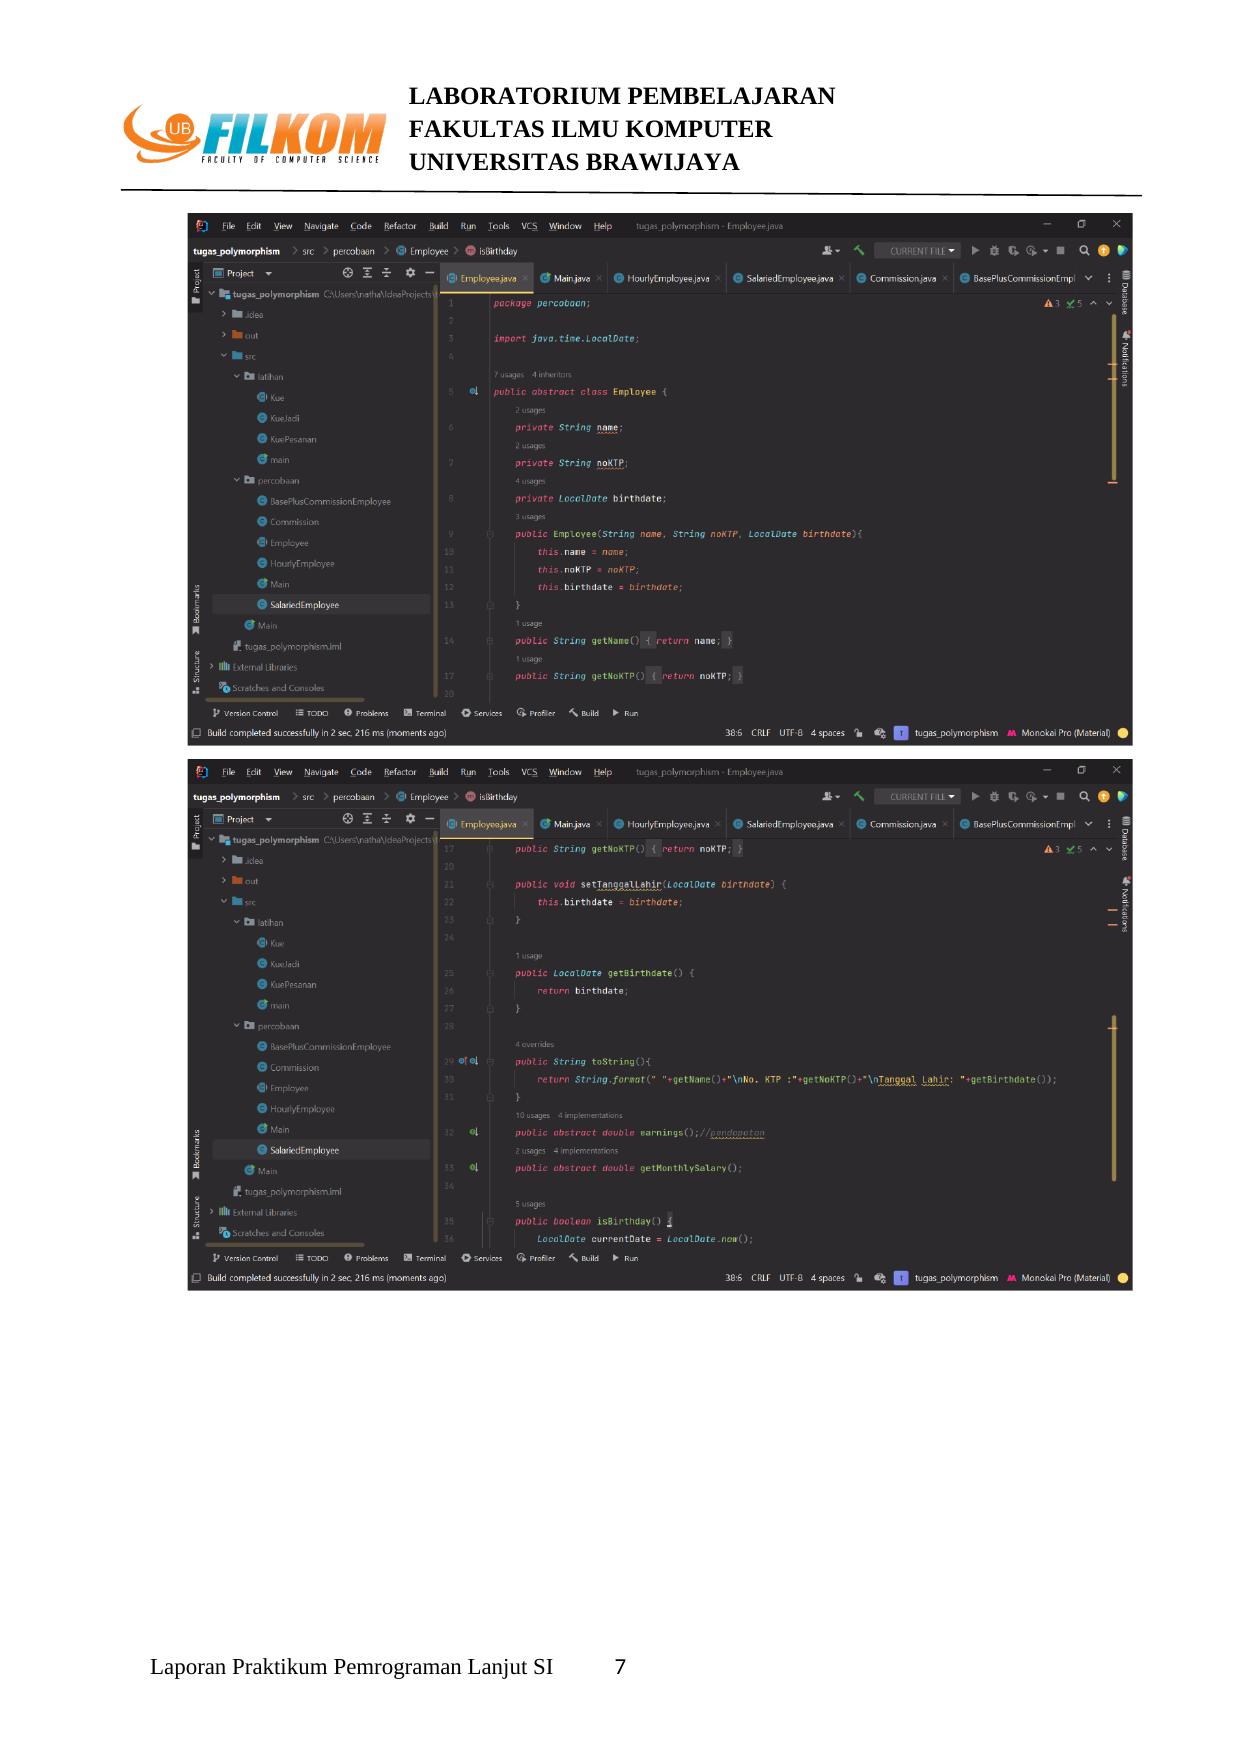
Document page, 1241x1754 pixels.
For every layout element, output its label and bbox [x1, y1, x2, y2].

picture [123, 104, 387, 163]
picture [187, 759, 1133, 1291]
picture [187, 213, 1133, 746]
